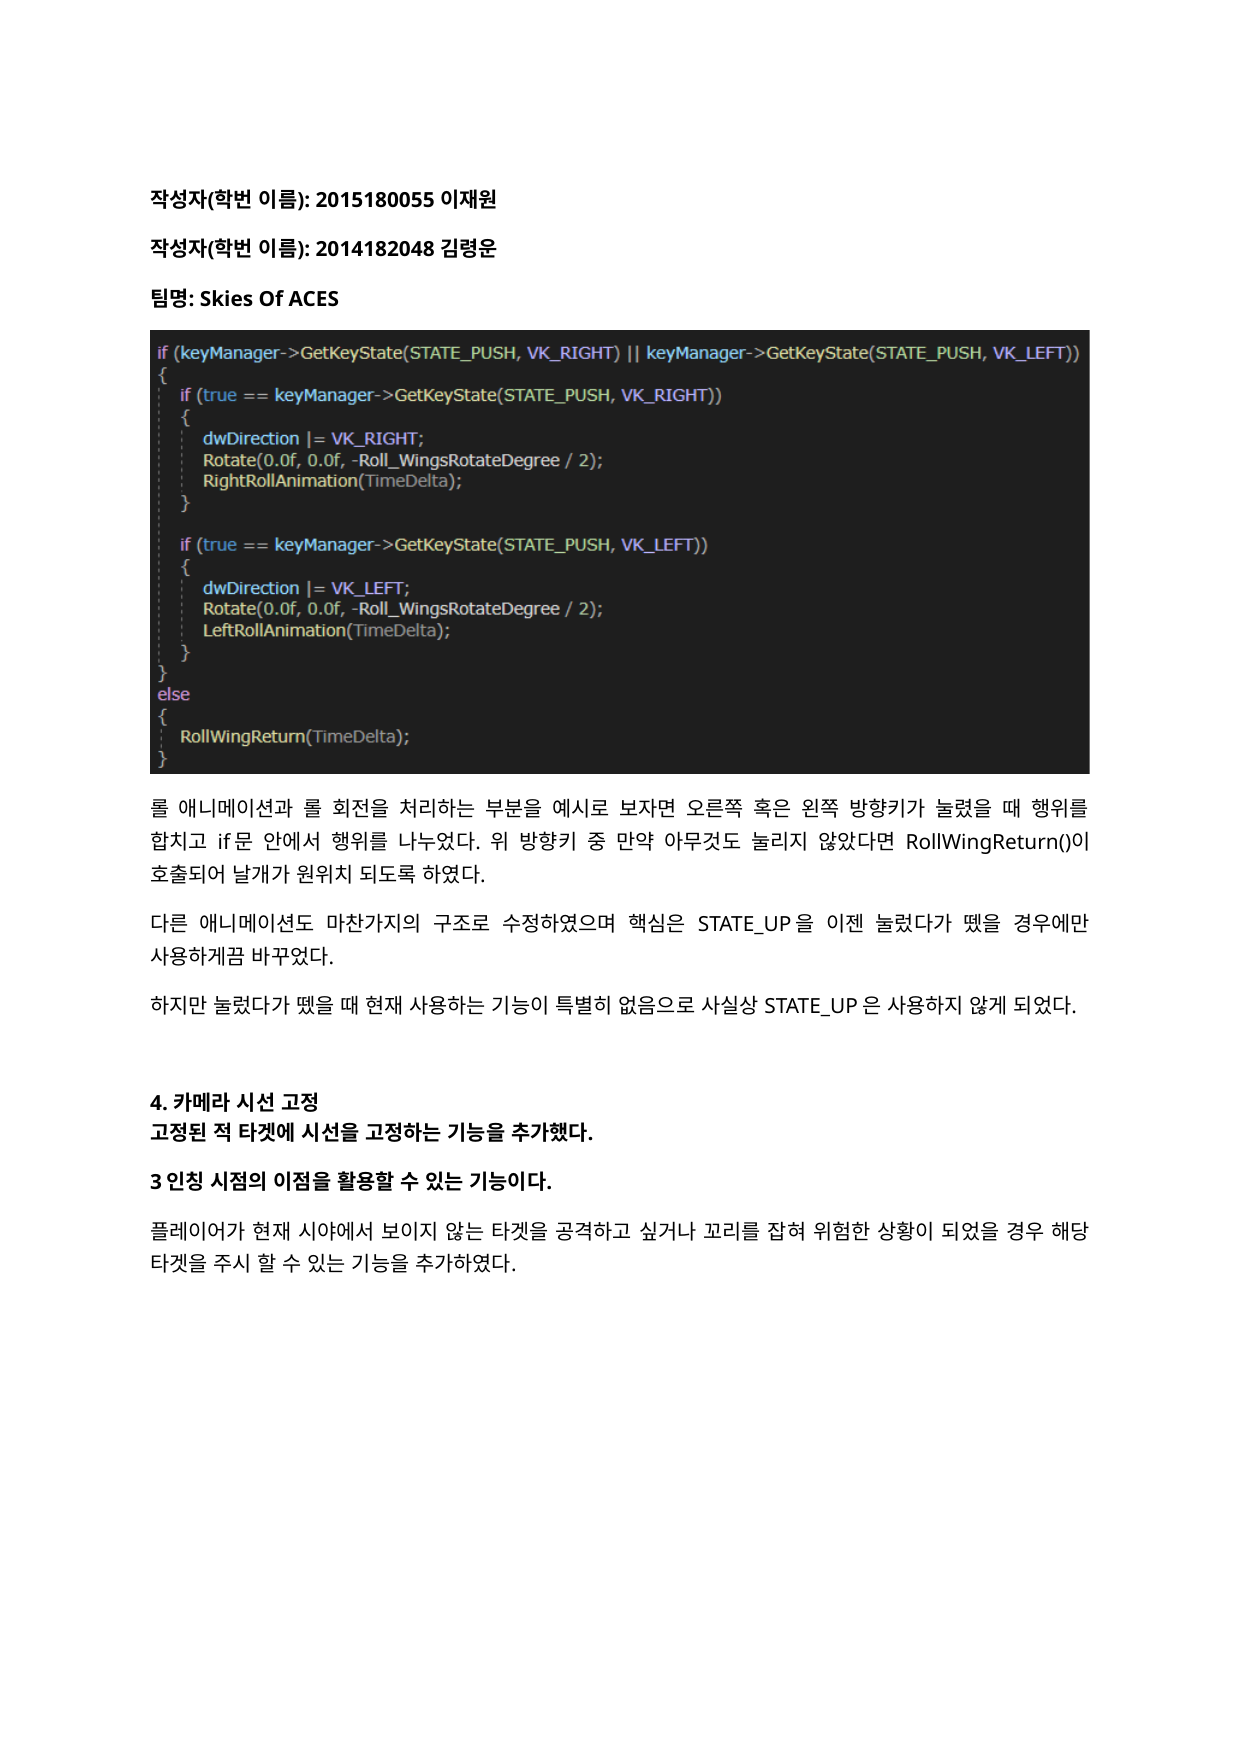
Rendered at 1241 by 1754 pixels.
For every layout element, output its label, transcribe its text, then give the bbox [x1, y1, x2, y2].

text 하지만 눌렀다가 뗐을 때 현재 사용하는 기능이 특별히 없음으로 사실상 STATE_UP은 사용하지 않게 되었다. [150, 989, 1090, 1019]
text 고정된 적 타겟에 시선을 고정하는 기능을 추가했다. [150, 1116, 1090, 1147]
picture [150, 330, 1090, 774]
text 다른 애니메이션도 마찬가지의 구조로 수정하였으며 핵심은 STATE_UP을 이젠 눌렀다가 뗐을 경우에만 사용하게끔 바꾸었다. [150, 907, 1090, 970]
text 4. 카메라 시선 고정 [150, 1086, 1090, 1116]
text 롤 애니메이션과 롤 회전을 처리하는 부분을 예시로 보자면 오른쪽 혹은 왼쪽 방향키가 눌렸을 때 행위를 합치고 if문 안에서 행위를 나누었다. 위 방향키 중 만약 아무것도 눌리지 않았다면 RollWingReturn()이 호출되어 날개가 원위치 되도록 하였다. [150, 792, 1090, 888]
text 플레이어가 현재 시야에서 보이지 않는 타겟을 공격하고 싶거나 꼬리를 잡혀 위험한 상황이 되었을 경우 해당 타겟을 주시 할 수 있는 기능을 추가하였다. [150, 1215, 1090, 1278]
text 3인칭 시점의 이점을 활용할 수 있는 기능이다. [150, 1166, 1090, 1196]
